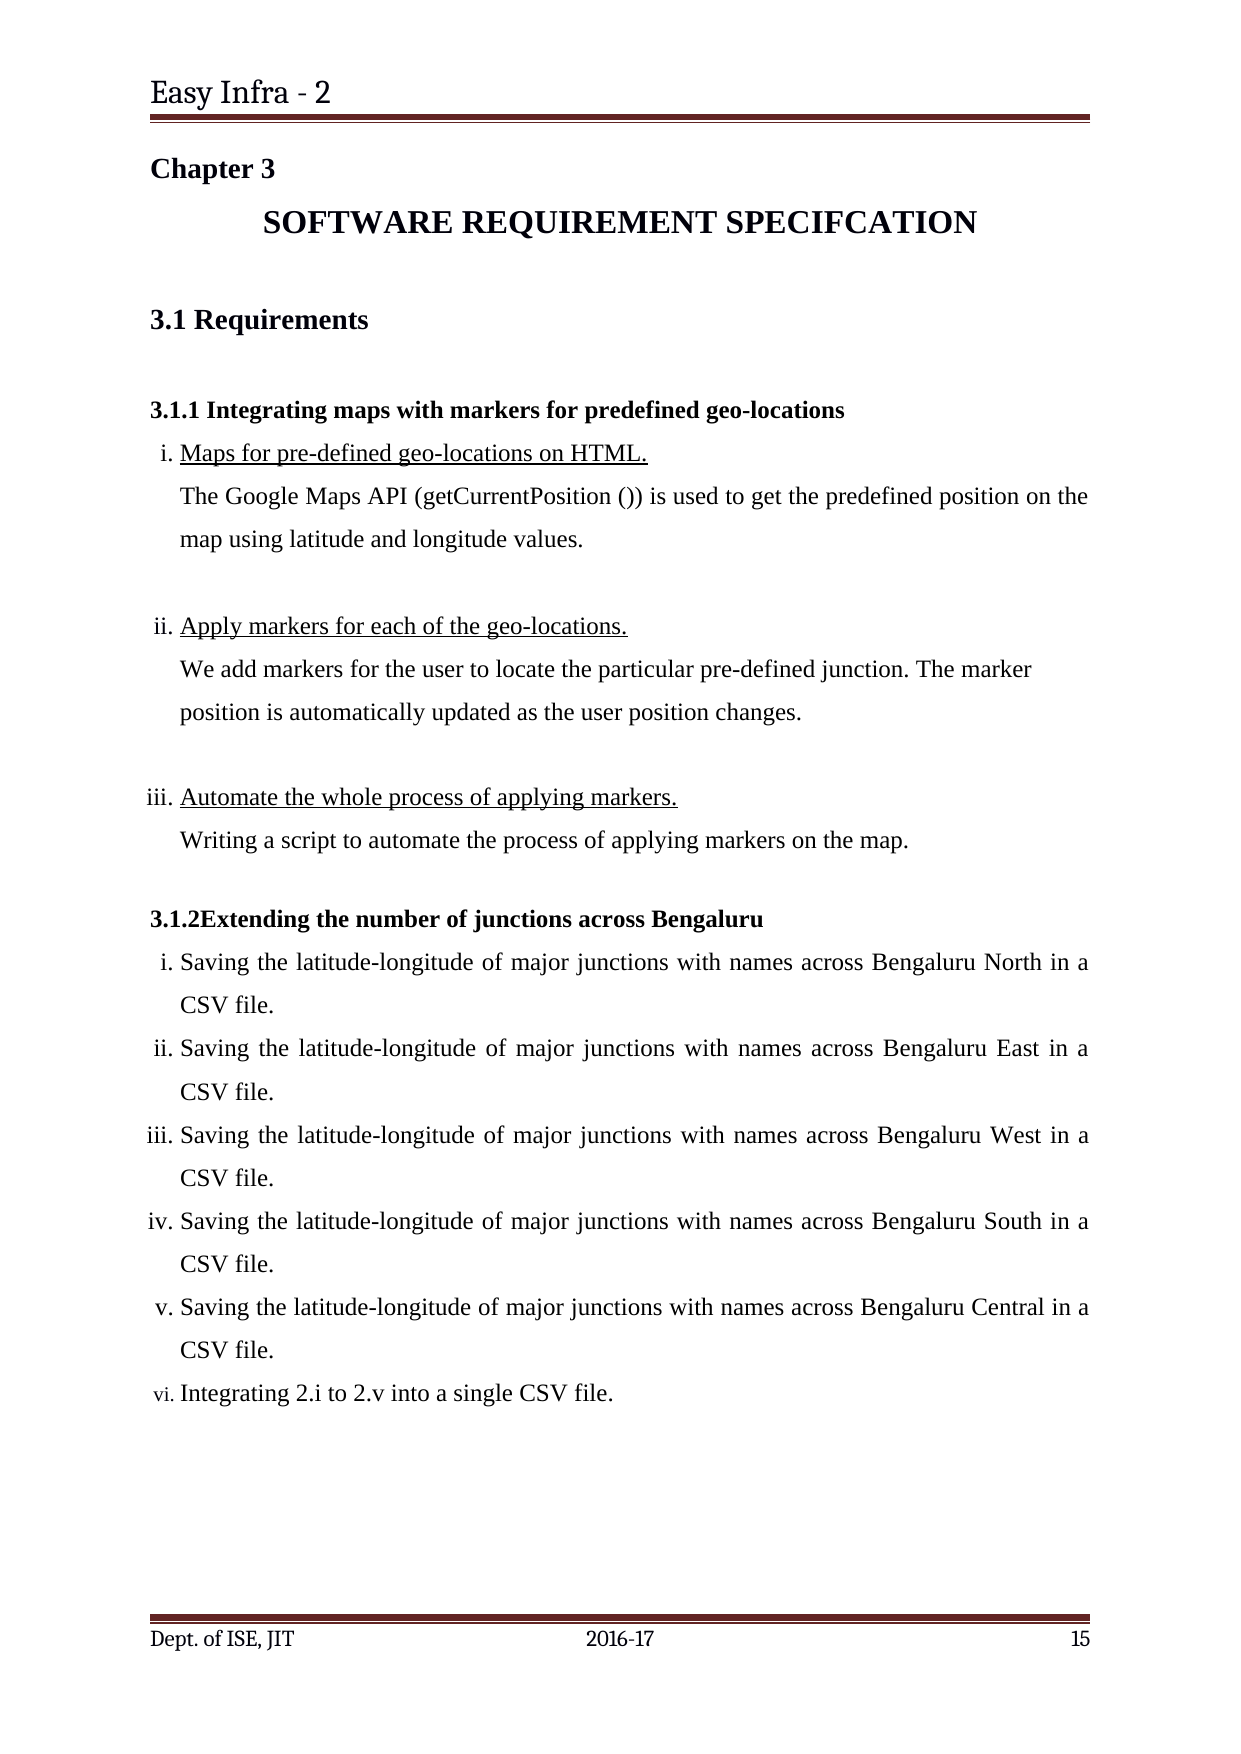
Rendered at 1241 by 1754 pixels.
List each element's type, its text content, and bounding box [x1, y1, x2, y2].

list Saving the latitude-longitude of major junctions with names across Bengaluru West in a CSV file. [180, 1120, 1090, 1192]
list Saving the latitude-longitude of major junctions with names across Bengaluru Central in a CSV file. [180, 1292, 1090, 1364]
list Saving the latitude-longitude of major junctions with names across Bengaluru East in a CSV file. [180, 1033, 1090, 1105]
list Saving the latitude-longitude of major junctions with names across Bengaluru South in a CSV file. [180, 1206, 1090, 1278]
text 3.1 Requirements [150, 302, 1090, 336]
text 3.1.1 Integrating maps with markers for predefined geo-locations [150, 395, 1090, 424]
text Writing a script to automate the process of applying markers on the map. [179, 825, 1090, 854]
text SOFTWARE REQUIREMENT SPECIFCATION [150, 202, 1090, 240]
text Chapter 3 [150, 152, 1090, 185]
list Apply markers for each of the geo-locations. We add markers for the user to locate the particular pre-defined junction. The marker position is automatically updated as the user position changes. [179, 611, 1090, 768]
text The Google Maps API (getCurrentPosition ()) is used to get the predefined position on the map using latitude and longitude values. [179, 481, 1090, 553]
list Automate the whole process of applying markers. [179, 782, 1090, 811]
list Integrating 2.i to 2.v into a single CSV file. [180, 1378, 1090, 1449]
list Maps for pre-defined geo-locations on HTML. [179, 438, 1090, 467]
list Saving the latitude-longitude of major junctions with names across Bengaluru North in a CSV file. [180, 947, 1090, 1019]
text 3.1.2Extending the number of junctions across Bengaluru [150, 904, 1090, 933]
